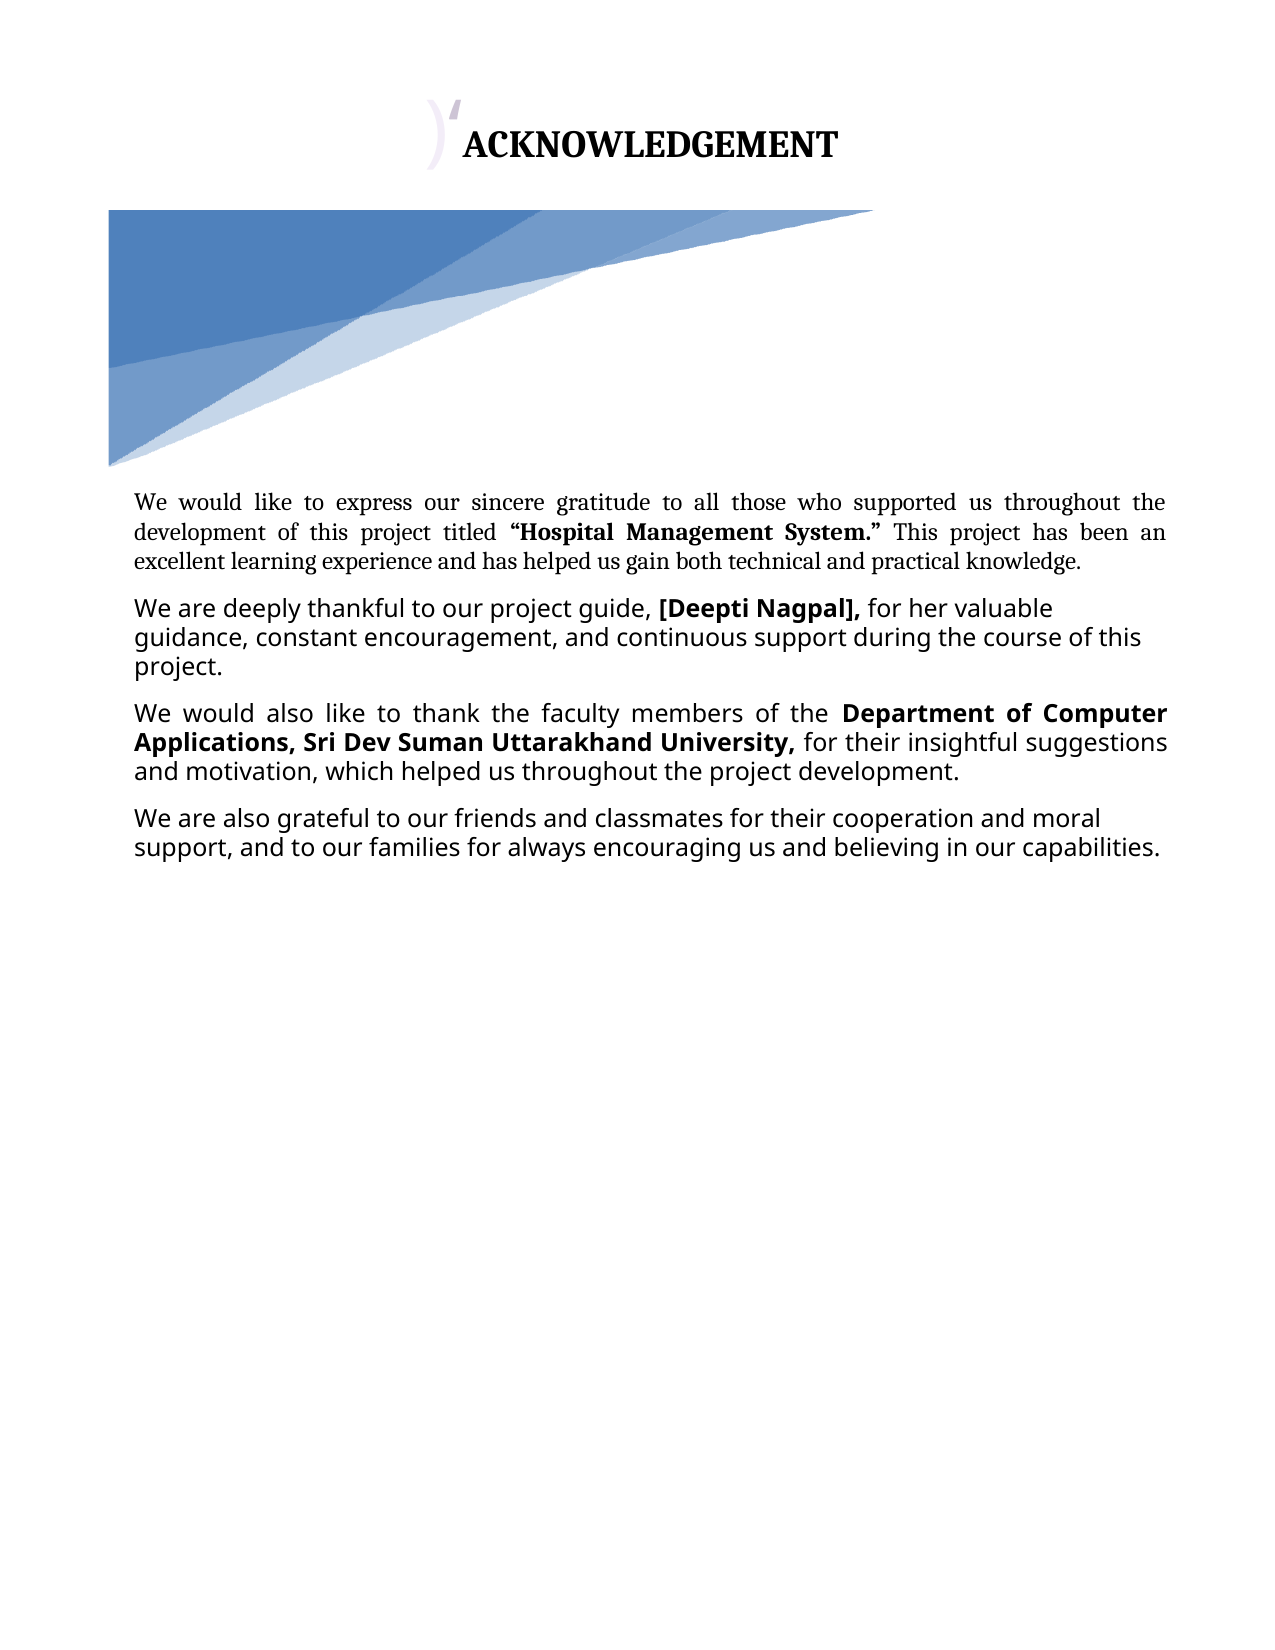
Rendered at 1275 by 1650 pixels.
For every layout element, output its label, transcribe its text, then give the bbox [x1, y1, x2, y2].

text )‘ACKNOWLEDGEMENT [89, 92, 838, 174]
text We are deeply thankful to our project guide, [Deepti Nagpal], for her valuable guidance, constant encouragement, and continuous support during the course of this project. [134, 594, 1170, 681]
picture [108, 210, 883, 470]
text We would also like to thank the faculty members of the Department of Computer Applications, Sri Dev Suman Uttarakhand University, for their insightful suggestions and motivation, which helped us throughout the project development. [134, 699, 1168, 786]
text We are also grateful to our friends and classmates for their cooperation and moral support, and to our families for always encouraging us and believing in our capabilities. [134, 804, 1170, 862]
text We would like to express our sincere gratitude to all those who supported us throughout the development of this project titled “Hospital Management System.” This project has been an excellent learning experience and has helped us gain both technical and practical knowledge. [134, 488, 1167, 575]
